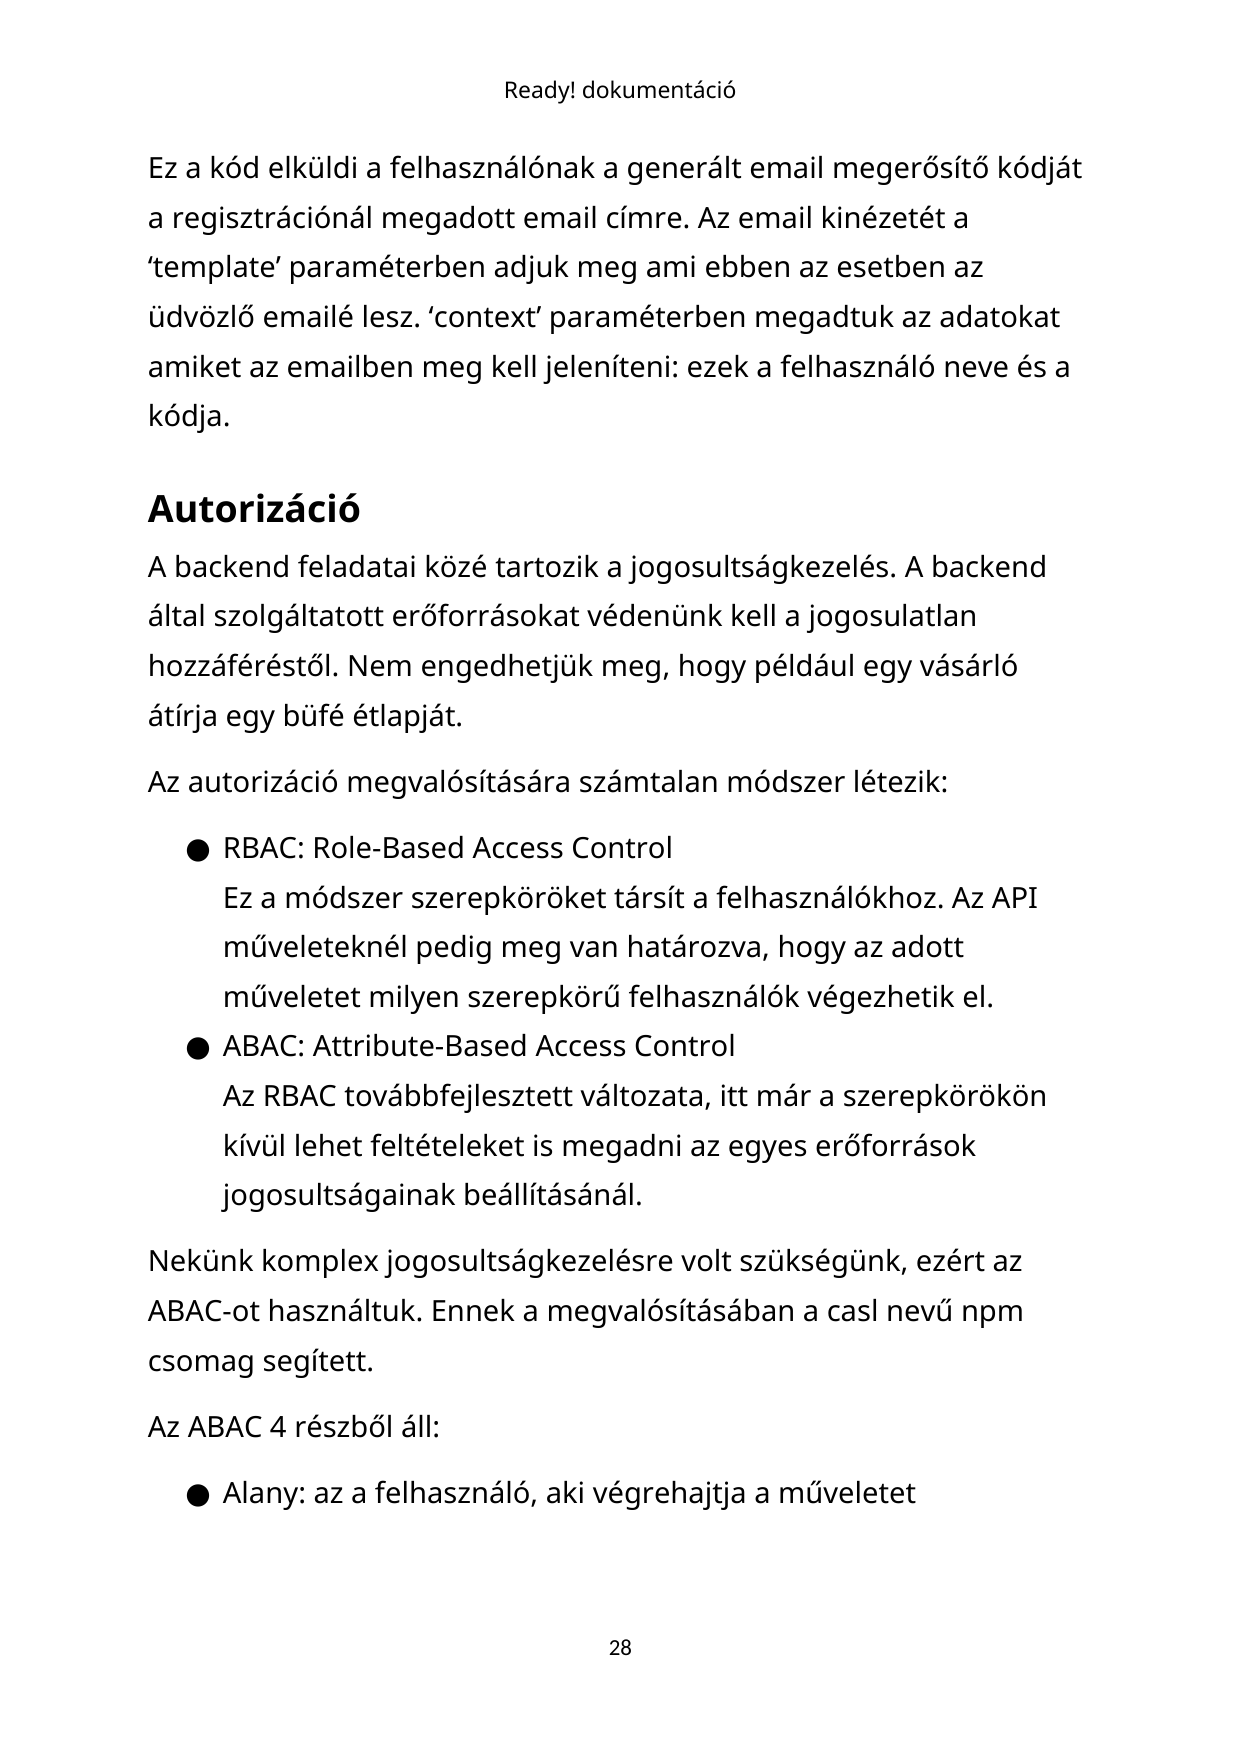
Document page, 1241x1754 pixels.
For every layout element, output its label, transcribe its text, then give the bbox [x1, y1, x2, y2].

subtitle Autorizáció [148, 483, 1093, 534]
text Az autorizáció megvalósítására számtalan módszer létezik: [148, 761, 1093, 801]
list Alany: az a felhasználó, aki végrehajtja a műveletet [185, 1472, 1093, 1512]
list RBAC: Role-Based Access Control Ez a módszer szerepköröket társít a felhasználókhoz. Az API műveleteknél pedig meg van határozva, hogy az adott műveletet milyen szerepkörű felhasználók végezhetik el. [185, 827, 1093, 1016]
text Ez a kód elküldi a felhasználónak a generált email megerősítő kódját a regisztrációnál megadott email címre. Az email kinézetét a ‘template’ paraméterben adjuk meg ami ebben az esetben az üdvözlő emailé lesz. ‘context’ paraméterben megadtuk az adatokat amiket az emailben meg kell jeleníteni: ezek a felhasználó neve és a kódja. [148, 148, 1093, 435]
list ABAC: Attribute-Based Access Control Az RBAC továbbfejlesztett változata, itt már a szerepkörökön kívül lehet feltételeket is megadni az egyes erőforrások jogosultságainak beállításánál. [185, 1026, 1093, 1214]
text Az ABAC 4 részből áll: [148, 1406, 1093, 1446]
text Nekünk komplex jogosultságkezelésre volt szükségünk, ezért az ABAC-ot használtuk. Ennek a megvalósításában a casl nevű npm csomag segített. [148, 1241, 1093, 1379]
text A backend feladatai közé tartozik a jogosultságkezelés. A backend által szolgáltatott erőforrásokat védenünk kell a jogosulatlan hozzáféréstől. Nem engedhetjük meg, hogy például egy vásárló átírja egy büfé étlapját. [148, 546, 1093, 734]
